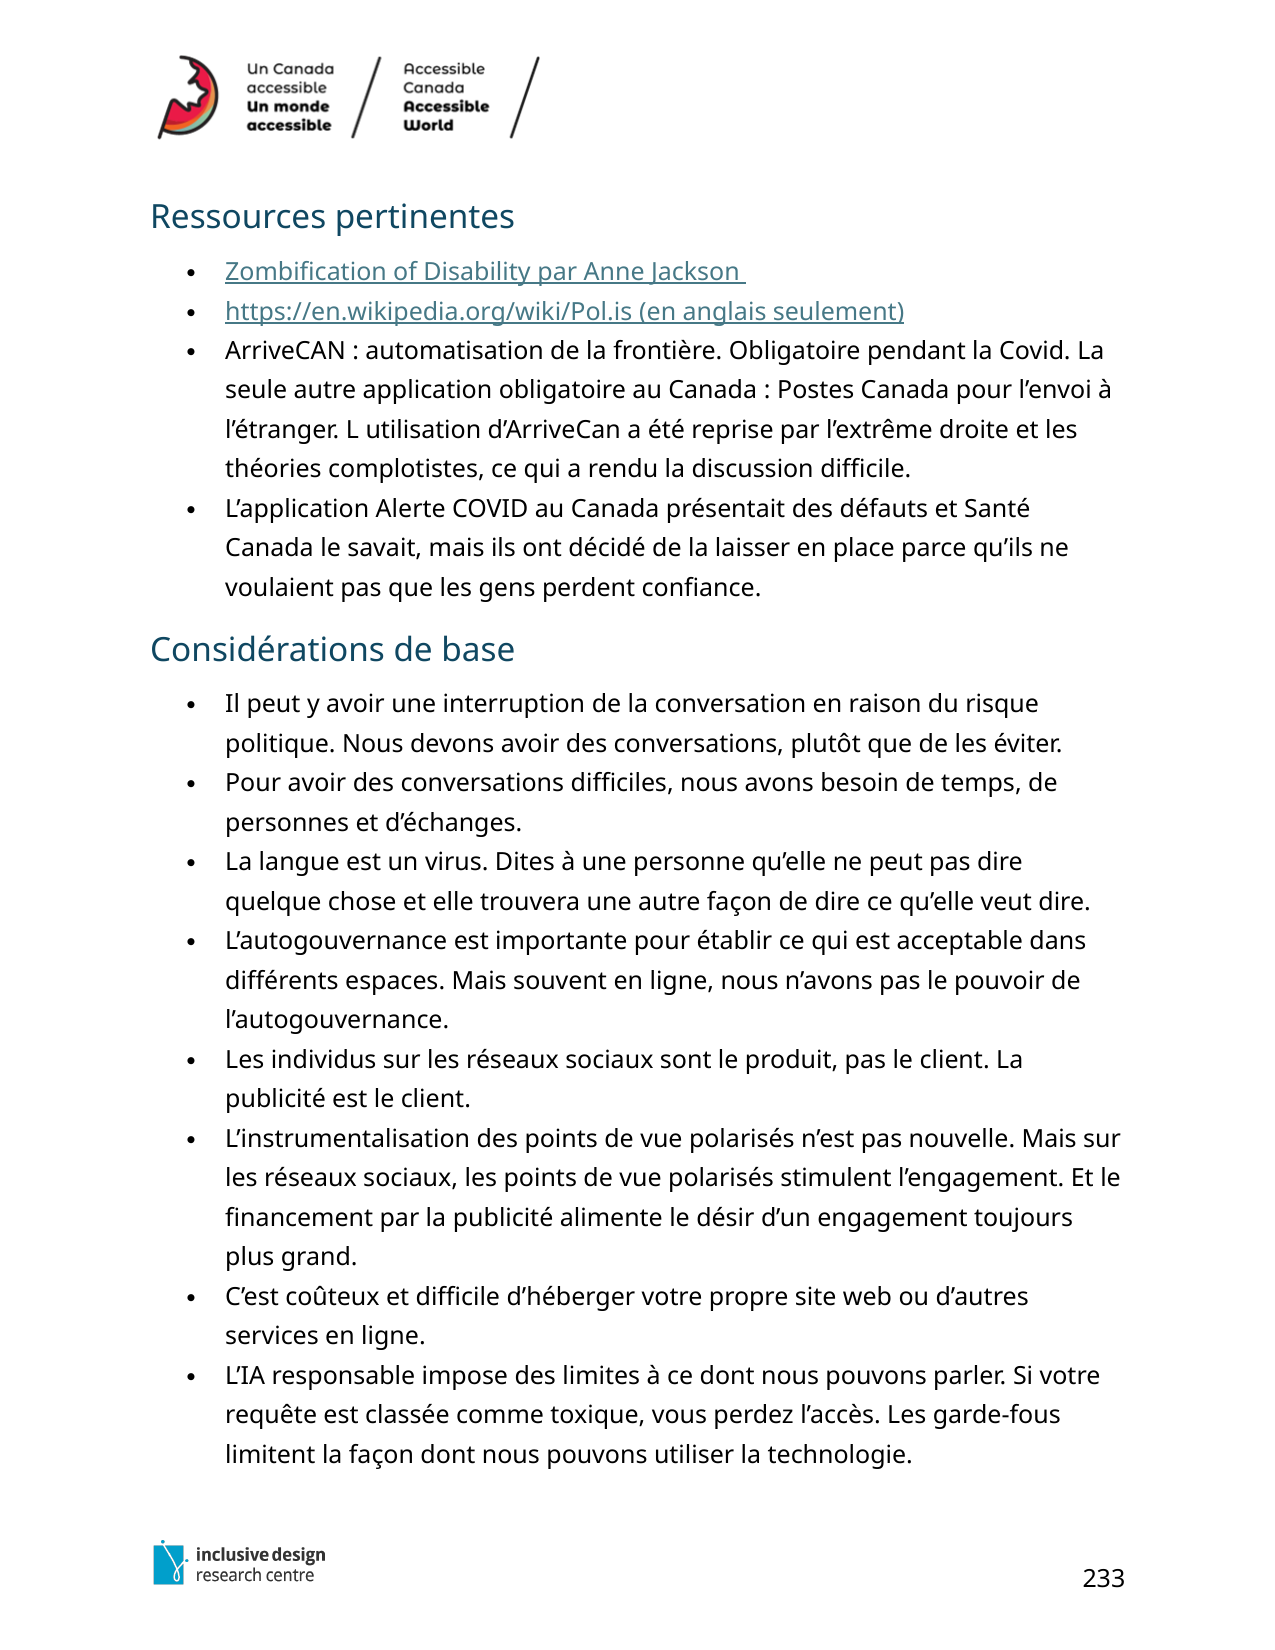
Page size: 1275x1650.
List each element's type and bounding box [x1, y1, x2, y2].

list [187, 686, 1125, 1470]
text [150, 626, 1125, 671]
picture [150, 1538, 340, 1601]
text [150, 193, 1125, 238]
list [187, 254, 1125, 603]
picture [150, 48, 547, 147]
